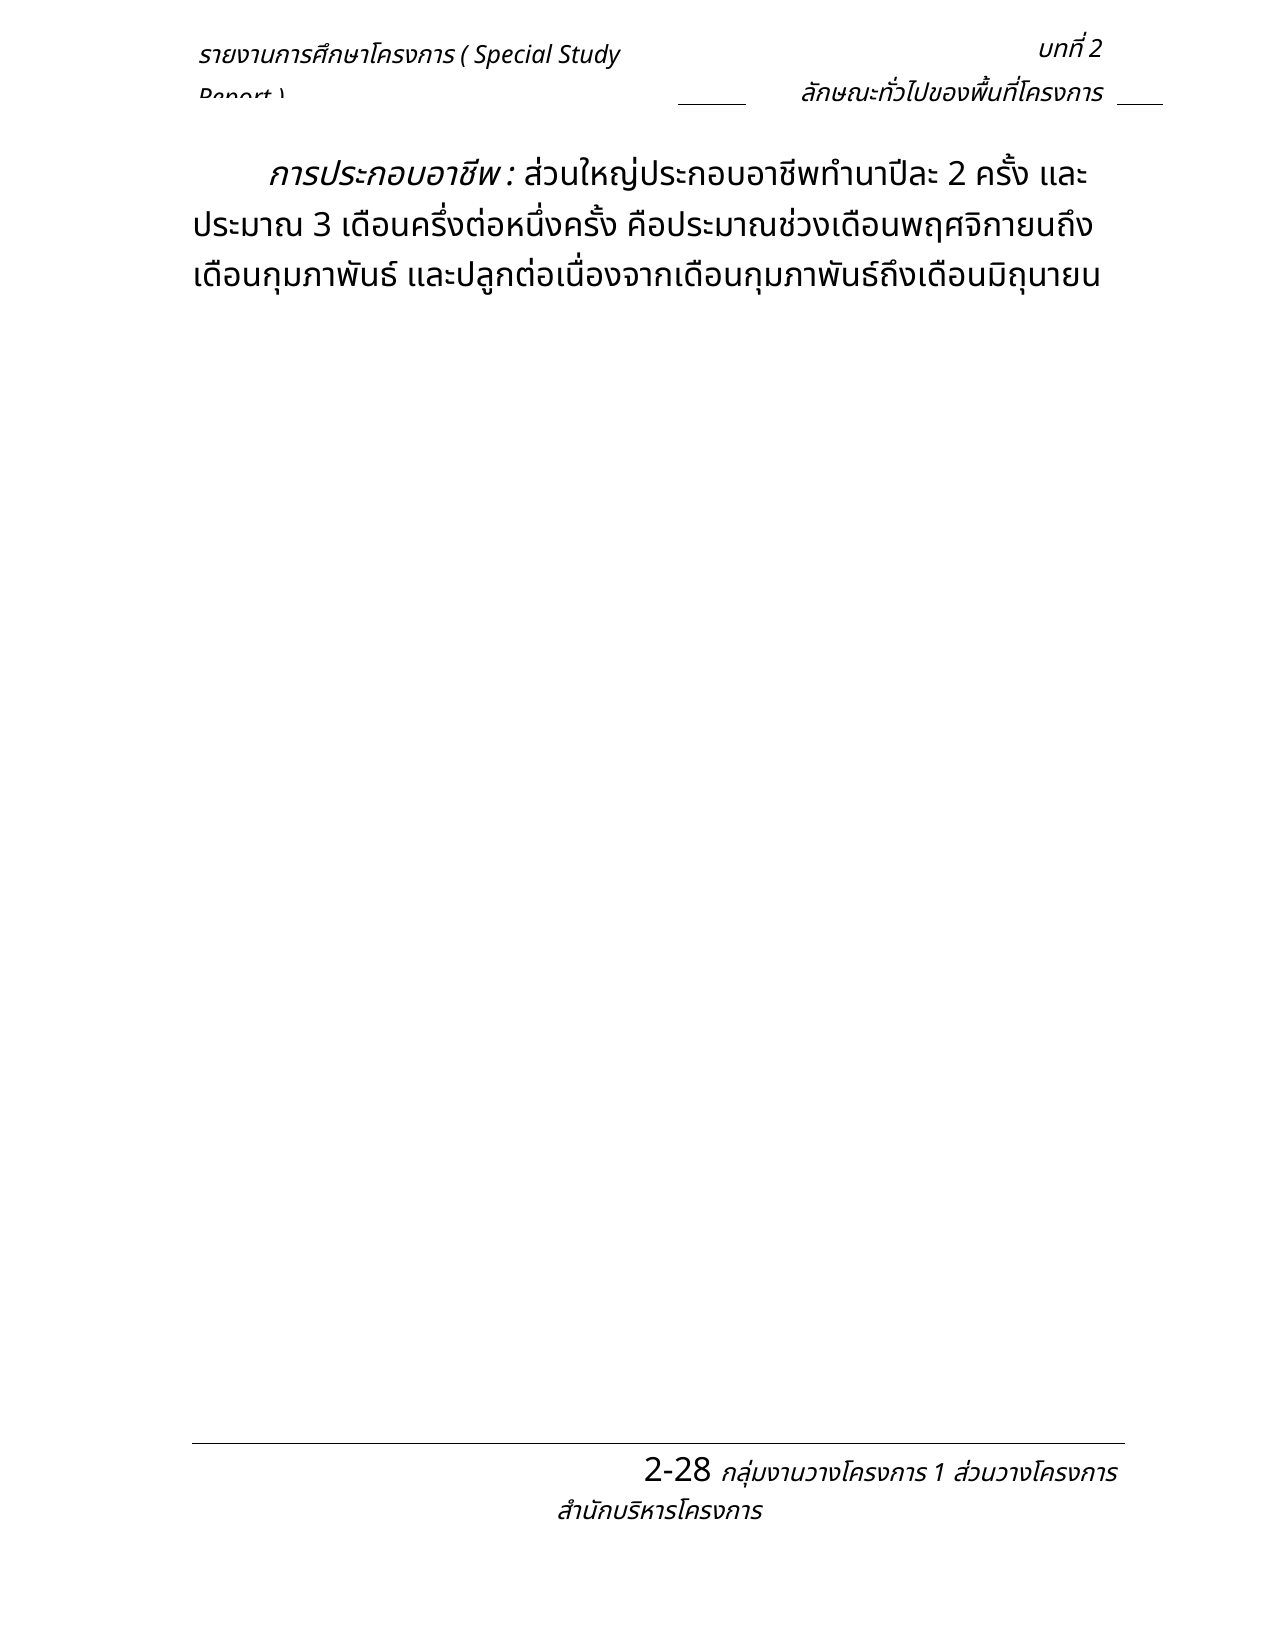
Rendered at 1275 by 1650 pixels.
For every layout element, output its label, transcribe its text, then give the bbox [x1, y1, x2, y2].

text การประกอบอาชีพ : ส่วนใหญ่ประกอบอาชีพทำนาปีละ 2 ครั้ง และประมาณ 3 เดือนครึ่งต่อหนึ่งครั้ง คือประมาณช่วงเดือนพฤศจิกายนถึงเดือนกุมภาพันธ์ และปลูกต่อเนื่องจากเดือนกุมภาพันธ์ถึงเดือนมิถุนายน [192, 150, 1125, 302]
